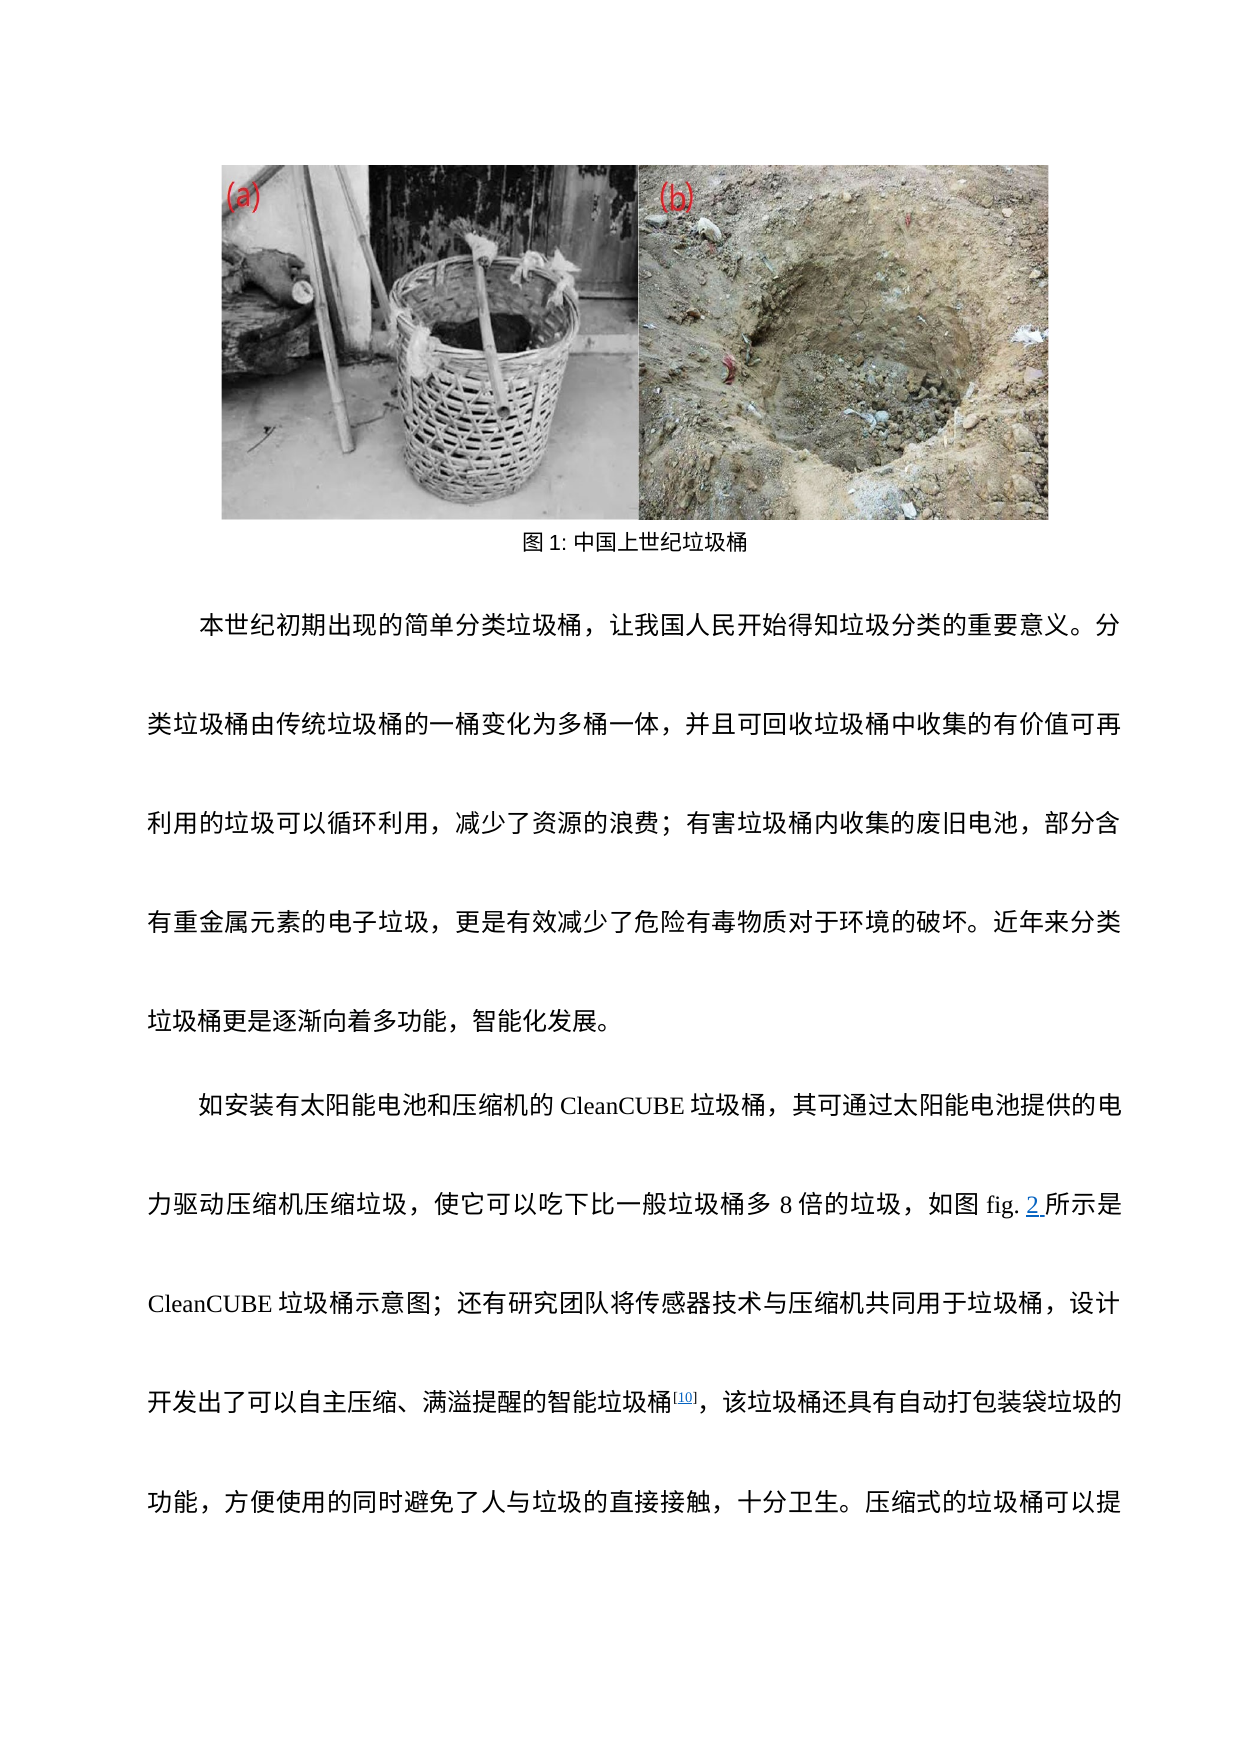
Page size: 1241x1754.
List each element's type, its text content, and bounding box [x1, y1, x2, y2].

text 图 1: 中国上世纪垃圾桶 [148, 524, 1122, 557]
text 本世纪初期出现的简单分类垃圾桶，让我国人民开始得知垃圾分类的重要意义。分类垃圾桶由传统垃圾桶的一桶变化为多桶一体，并且可回收垃圾桶中收集的有价值可再利用的垃圾可以循环利用，减少了资源的浪费；有害垃圾桶内收集的废旧电池，部分含有重金属元素的电子垃圾，更是有效减少了危险有毒物质对于环境的破坏。近年来分类垃圾桶更是逐渐向着多功能，智能化发展。 [148, 590, 1122, 1053]
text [148, 1071, 1122, 1533]
picture [221, 165, 1049, 520]
